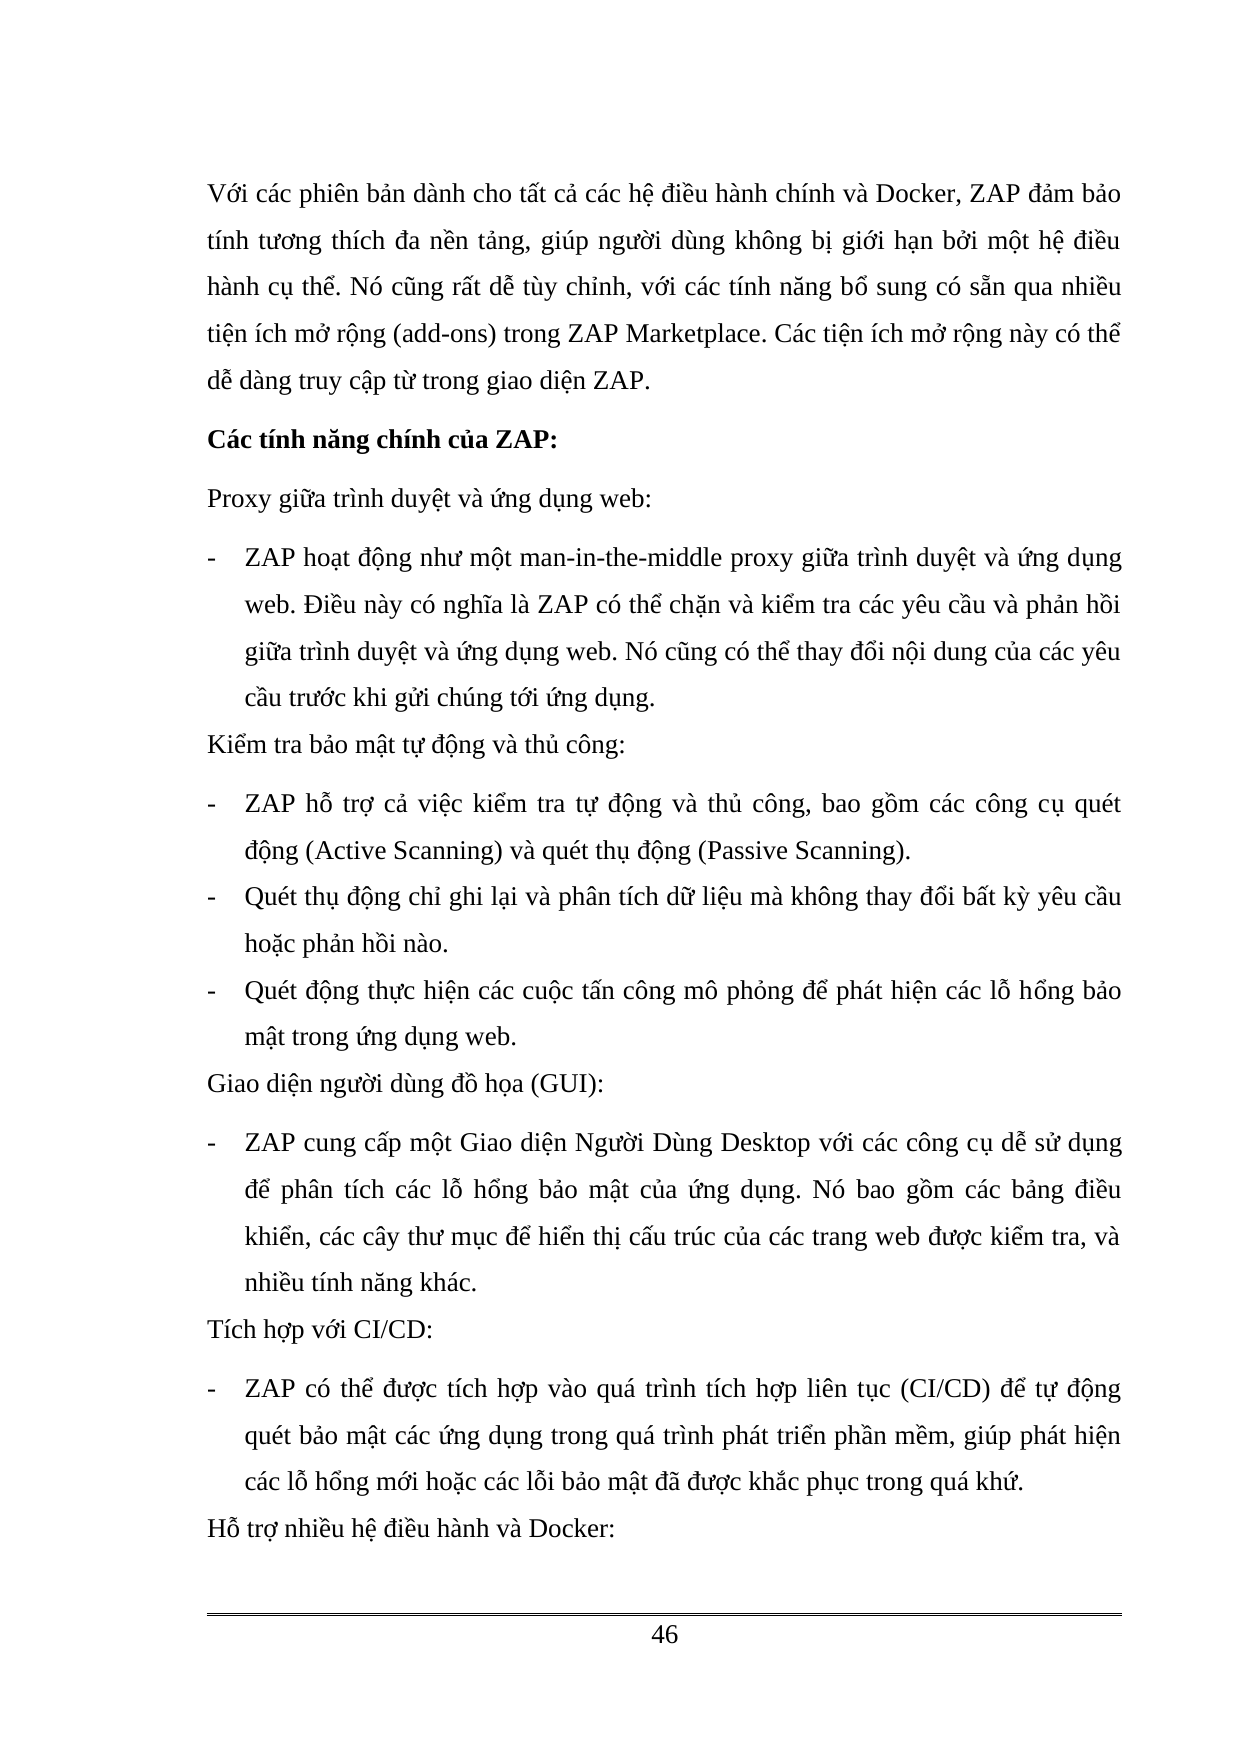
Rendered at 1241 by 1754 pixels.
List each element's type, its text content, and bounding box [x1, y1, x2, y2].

list ZAP hoạt động như một man-in-the-middle proxy giữa trình duyệt và ứng dụng web. Điều này có nghĩa là ZAP có thể chặn và kiểm tra các yêu cầu và phản hồi giữa trình duyệt và ứng dụng web. Nó cũng có thể thay đổi nội dung của các yêu cầu trước khi gửi chúng tới ứng dụng. [207, 541, 1122, 712]
text Proxy giữa trình duyệt và ứng dụng web: [207, 482, 1122, 513]
text Giao diện người dùng đồ họa (GUI): [207, 1067, 1122, 1098]
list ZAP cung cấp một Giao diện Người Dùng Desktop với các công cụ dễ sử dụng để phân tích các lỗ hổng bảo mật của ứng dụng. Nó bao gồm các bảng điều khiển, các cây thư mục để hiển thị cấu trúc của các trang web được kiểm tra, và nhiều tính năng khác. [207, 1126, 1122, 1297]
text Với các phiên bản dành cho tất cả các hệ điều hành chính và Docker, ZAP đảm bảo tính tương thích đa nền tảng, giúp người dùng không bị giới hạn bởi một hệ điều hành cụ thể. Nó cũng rất dễ tùy chỉnh, với các tính năng bổ sung có sẵn qua nhiều tiện ích mở rộng (add-ons) trong ZAP Marketplace. Các tiện ích mở rộng này có thể dễ dàng truy cập từ trong giao diện ZAP. [207, 177, 1122, 395]
list ZAP hỗ trợ cả việc kiểm tra tự động và thủ công, bao gồm các công cụ quét động (Active Scanning) và quét thụ động (Passive Scanning). [207, 787, 1122, 865]
text Hỗ trợ nhiều hệ điều hành và Docker: [207, 1512, 1122, 1543]
text Các tính năng chính của ZAP: [207, 423, 1122, 454]
text Kiểm tra bảo mật tự động và thủ công: [207, 728, 1122, 759]
list Quét thụ động chỉ ghi lại và phân tích dữ liệu mà không thay đổi bất kỳ yêu cầu hoặc phản hồi nào. [207, 881, 1122, 958]
list ZAP có thể được tích hợp vào quá trình tích hợp liên tục (CI/CD) để tự động quét bảo mật các ứng dụng trong quá trình phát triển phần mềm, giúp phát hiện các lỗ hổng mới hoặc các lỗi bảo mật đã được khắc phục trong quá khứ. [207, 1372, 1122, 1497]
list Quét động thực hiện các cuộc tấn công mô phỏng để phát hiện các lỗ hổng bảo mật trong ứng dụng web. [207, 974, 1122, 1052]
text Tích hợp với CI/CD: [207, 1313, 1122, 1344]
